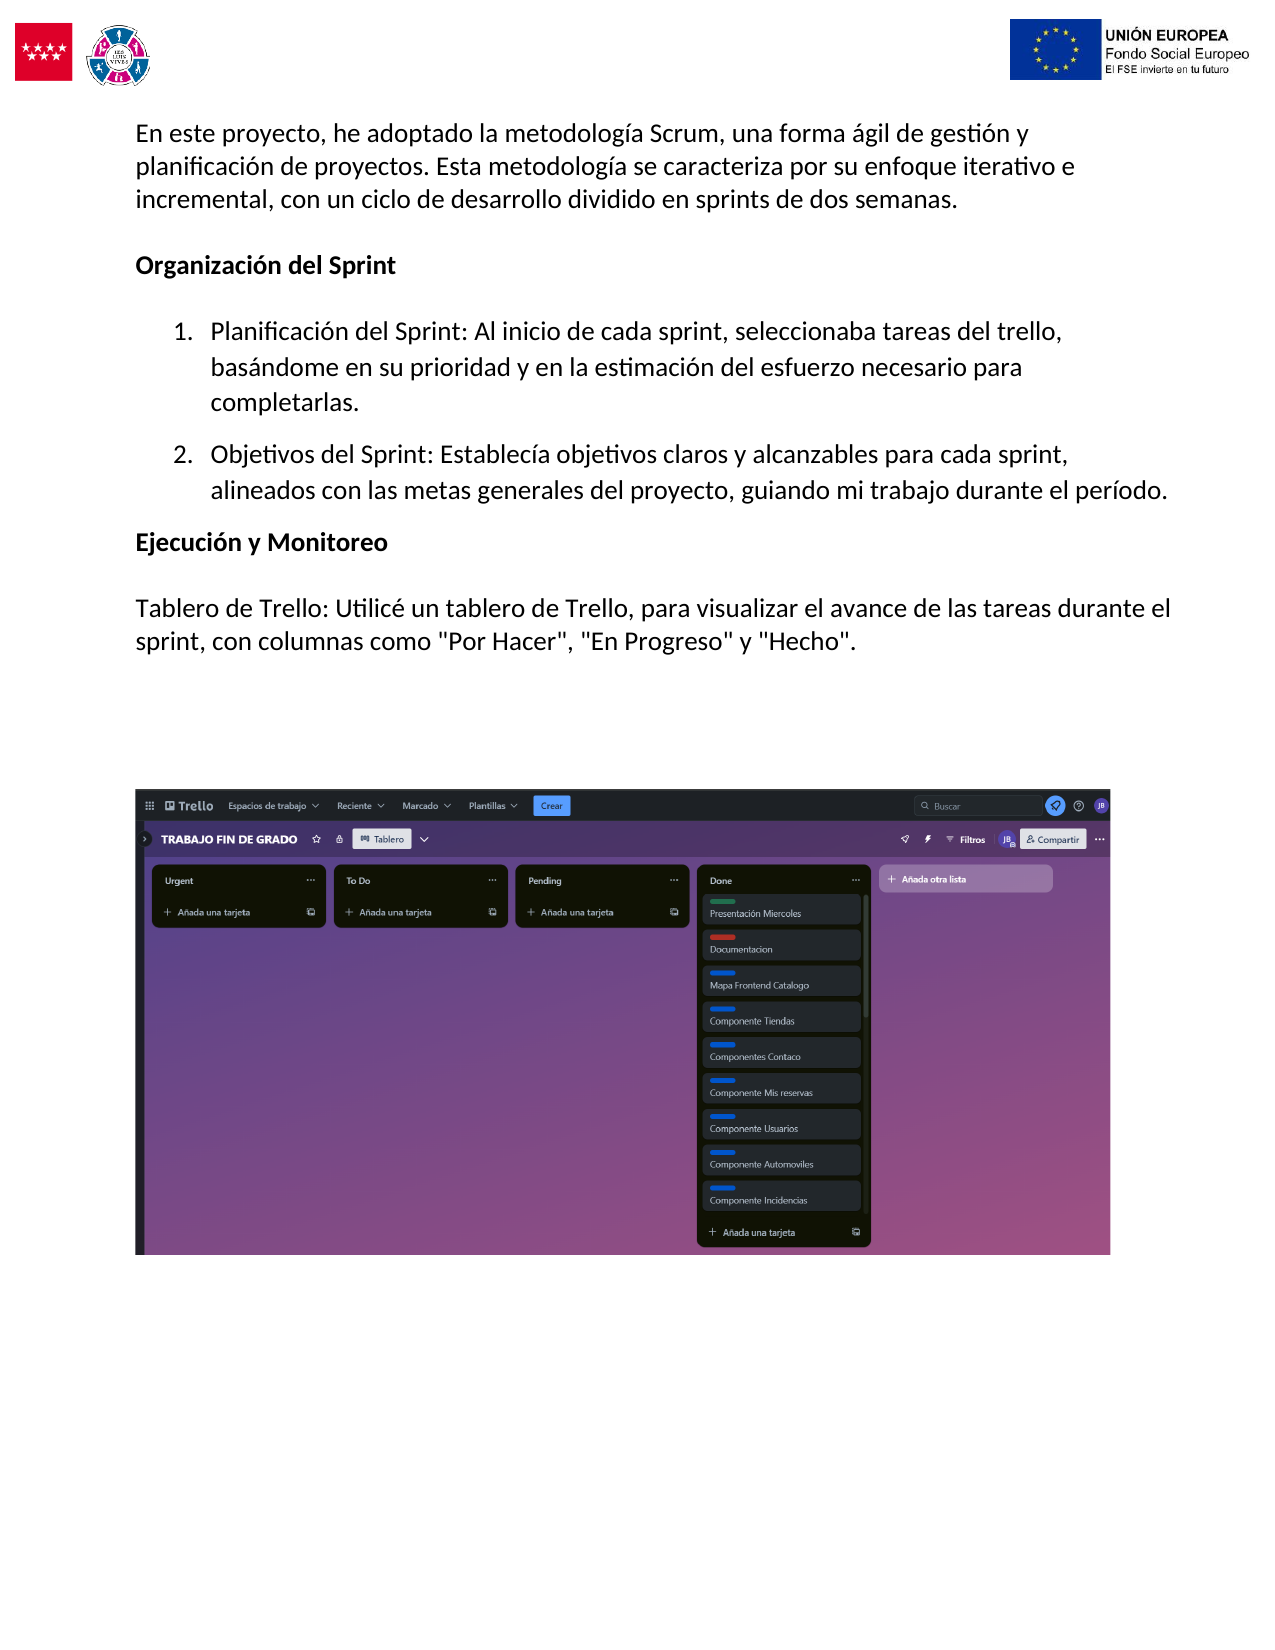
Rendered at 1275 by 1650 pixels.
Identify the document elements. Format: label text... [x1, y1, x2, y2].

text En este proyecto, he adoptado la metodología Scrum, una forma ágil de gestión y planificación de proyectos. Esta metodología se caracteriza por su enfoque iterativo e incremental, con un ciclo de desarrollo dividido en sprints de dos semanas. [135, 116, 1173, 215]
picture [14, 22, 73, 81]
text Tablero de Trello: Utilicé un tablero de Trello, para visualizar el avance de las tareas durante el sprint, con columnas como "Por Hacer", "En Progreso" y "Hecho". [135, 592, 1173, 658]
picture [1010, 19, 1251, 80]
list Planificación del Sprint: Al inicio de cada sprint, seleccionaba tareas del trello, basándome en su prioridad y en la estimación del esfuerzo necesario para completarlas. [173, 314, 1173, 418]
picture [86, 25, 150, 86]
text Ejecución y Monitoreo [135, 526, 1173, 558]
list Objetivos del Sprint: Establecía objetivos claros y alcanzables para cada sprint, alineados con las metas generales del proyecto, guiando mi trabajo durante el período. [173, 438, 1173, 506]
text Organización del Sprint [135, 248, 1173, 281]
picture [135, 789, 1111, 1255]
